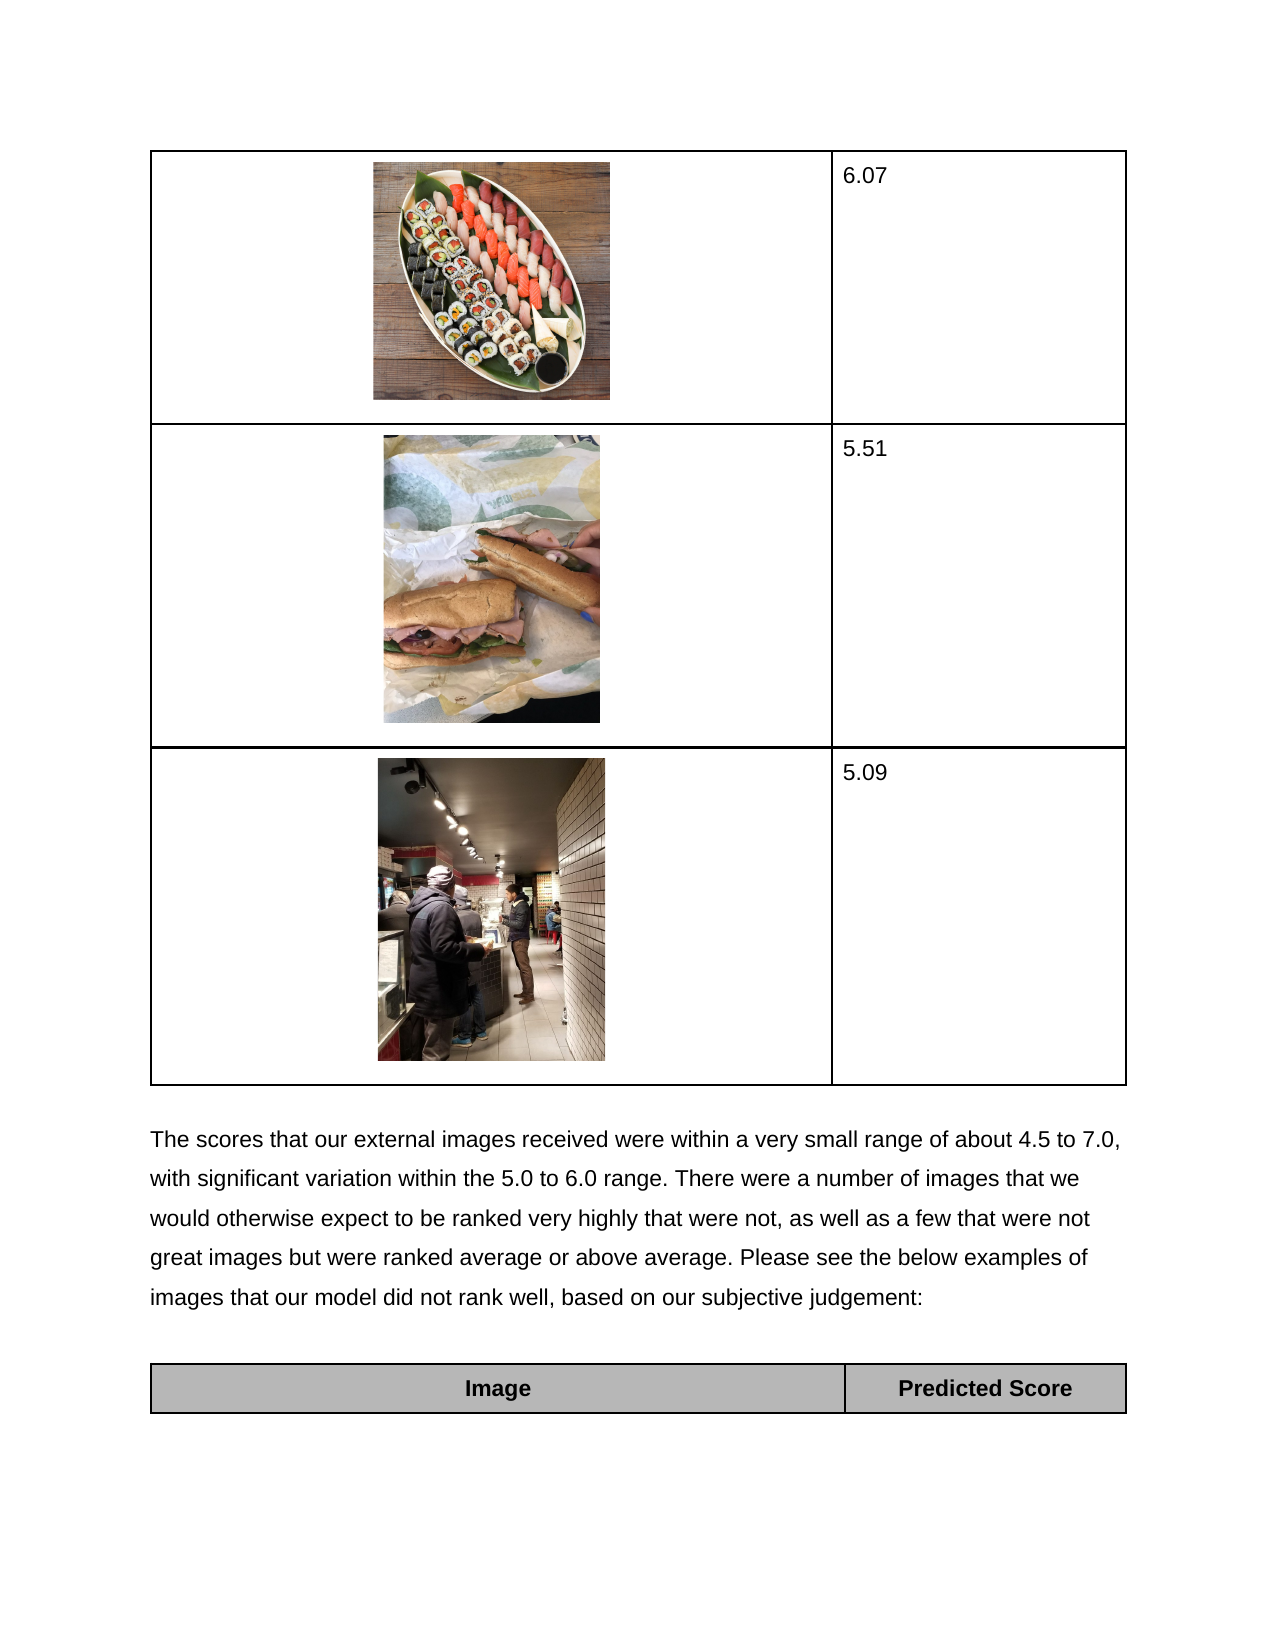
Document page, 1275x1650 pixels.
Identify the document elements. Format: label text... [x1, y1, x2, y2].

picture [377, 758, 606, 1061]
table_header Predicted Score [846, 1365, 1125, 1412]
table_cell 6.07 [833, 152, 1125, 423]
table_cell [152, 425, 831, 746]
text The scores that our external images received were within a very small range of about 4.5 to 7.0, with significant variation within the 5.0 to 6.0 range. There were a number of images that we would otherwise expect to be ranked very highly that were not, as well as a few that were not great images but were ranked average or above average. Please see the below examples of images that our model did not rank well, based on our subjective judgement: [150, 1126, 1125, 1310]
table_cell [152, 749, 831, 1084]
picture [383, 435, 600, 723]
table_cell 5.51 [833, 425, 1125, 746]
picture [373, 162, 610, 400]
table_cell 5.09 [833, 749, 1125, 1084]
table_header Image [152, 1365, 844, 1412]
table_cell [152, 152, 831, 423]
